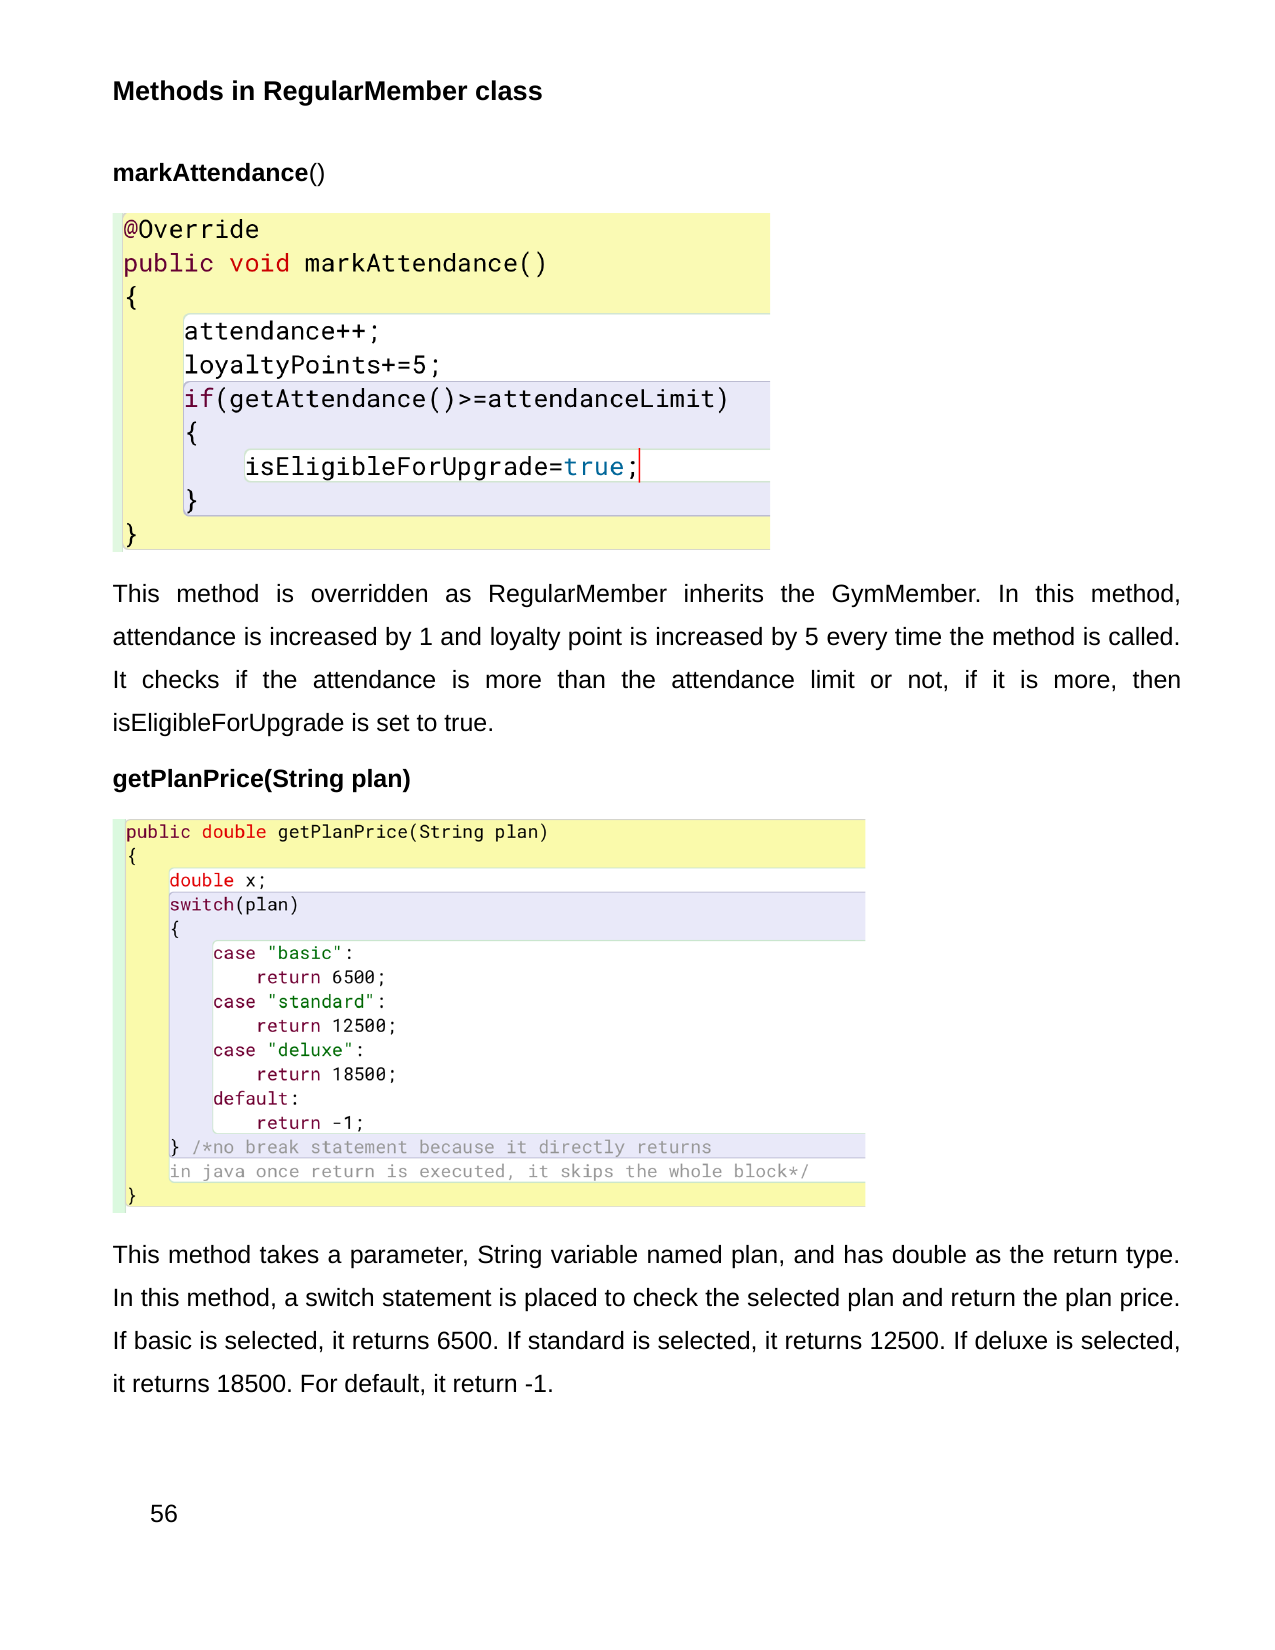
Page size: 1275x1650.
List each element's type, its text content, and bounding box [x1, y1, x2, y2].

text This method is overridden as RegularMember inherits the GymMember. In this method, attendance is increased by 1 and loyalty point is increased by 5 every time the method is called. It checks if the attendance is more than the attendance limit or not, if it is more, then isEligibleForUpgrade is set to true. [112, 579, 1183, 737]
text getPlanPrice(String plan) [112, 763, 1183, 792]
text This method takes a parameter, String variable named plan, and has double as the return type. In this method, a switch statement is placed to check the selected plan and return the plan price. If basic is selected, it returns 6500. If standard is selected, it returns 12500. If deluxe is selected, it returns 18500. For default, it return -1. [112, 1240, 1183, 1398]
picture [112, 213, 771, 552]
subtitle Methods in RegularMember class [112, 75, 1183, 106]
text markAttendance() [112, 158, 1183, 187]
picture [112, 819, 866, 1213]
